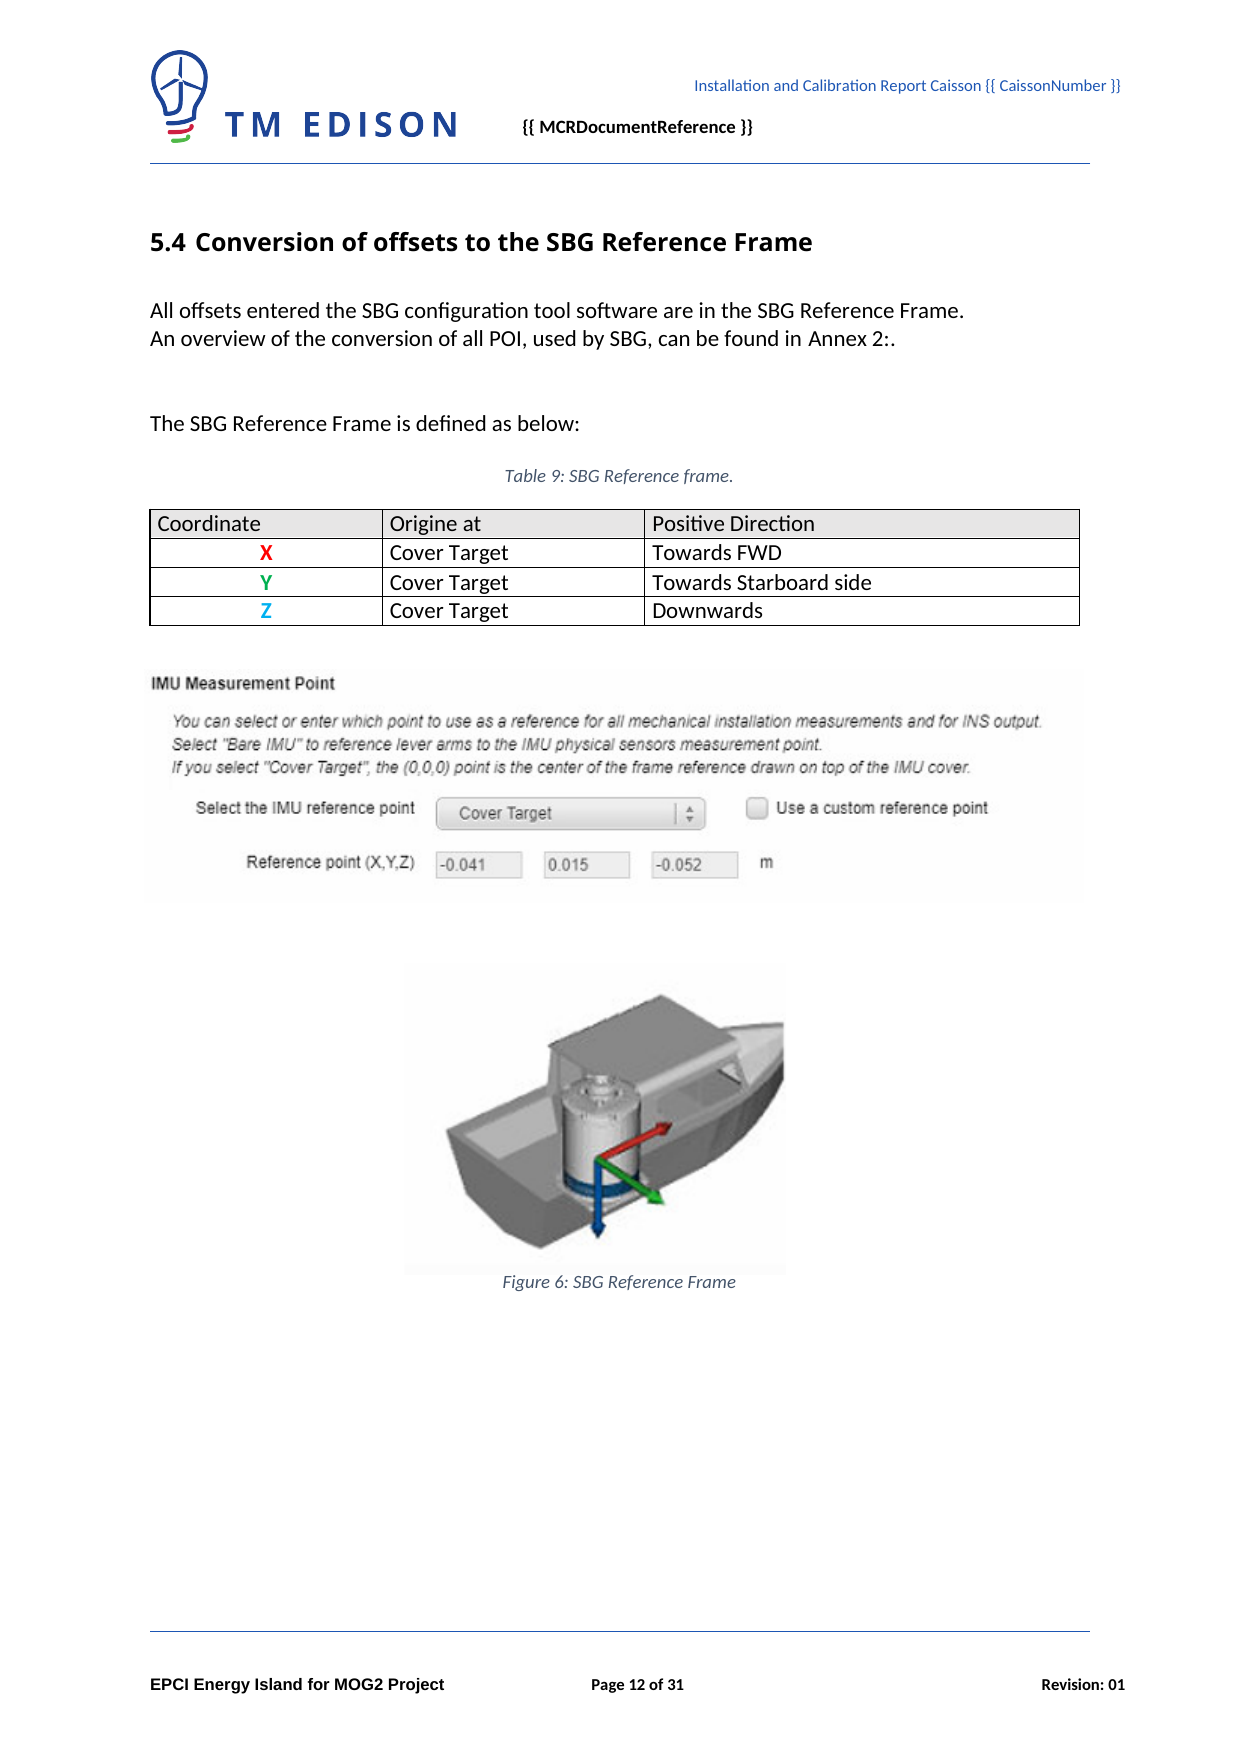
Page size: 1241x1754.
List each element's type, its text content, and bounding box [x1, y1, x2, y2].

table_header Coordinate [151, 510, 382, 537]
table_cell Cover Target [383, 539, 644, 567]
table_header Positive Direction [645, 510, 1079, 537]
text The SBG Reference Frame is defined as below: [150, 409, 1090, 437]
table_header Origine at [383, 510, 644, 537]
table_cell Y [151, 568, 382, 596]
picture [144, 669, 1085, 903]
subtitle Conversion of offsets to the SBG Reference Frame [150, 225, 1090, 259]
picture [404, 955, 787, 1275]
table_cell Downwards [645, 597, 1079, 625]
text An overview of the conversion of all POI, used by SBG, can be found in Annex 2:. [150, 324, 1090, 353]
table_cell Towards Starboard side [645, 568, 1079, 596]
table_cell Towards FWD [645, 539, 1079, 567]
table_cell Cover Target [383, 568, 644, 596]
text All offsets entered the SBG configuration tool software are in the SBG Reference Frame. [150, 297, 1090, 324]
text Table 9: SBG Reference frame. [150, 465, 1090, 488]
table_cell X [151, 539, 382, 567]
table_cell Cover Target [383, 597, 644, 625]
text Figure 6: SBG Reference Frame [150, 1270, 1090, 1293]
picture [151, 50, 464, 149]
table_cell Z [151, 597, 382, 625]
